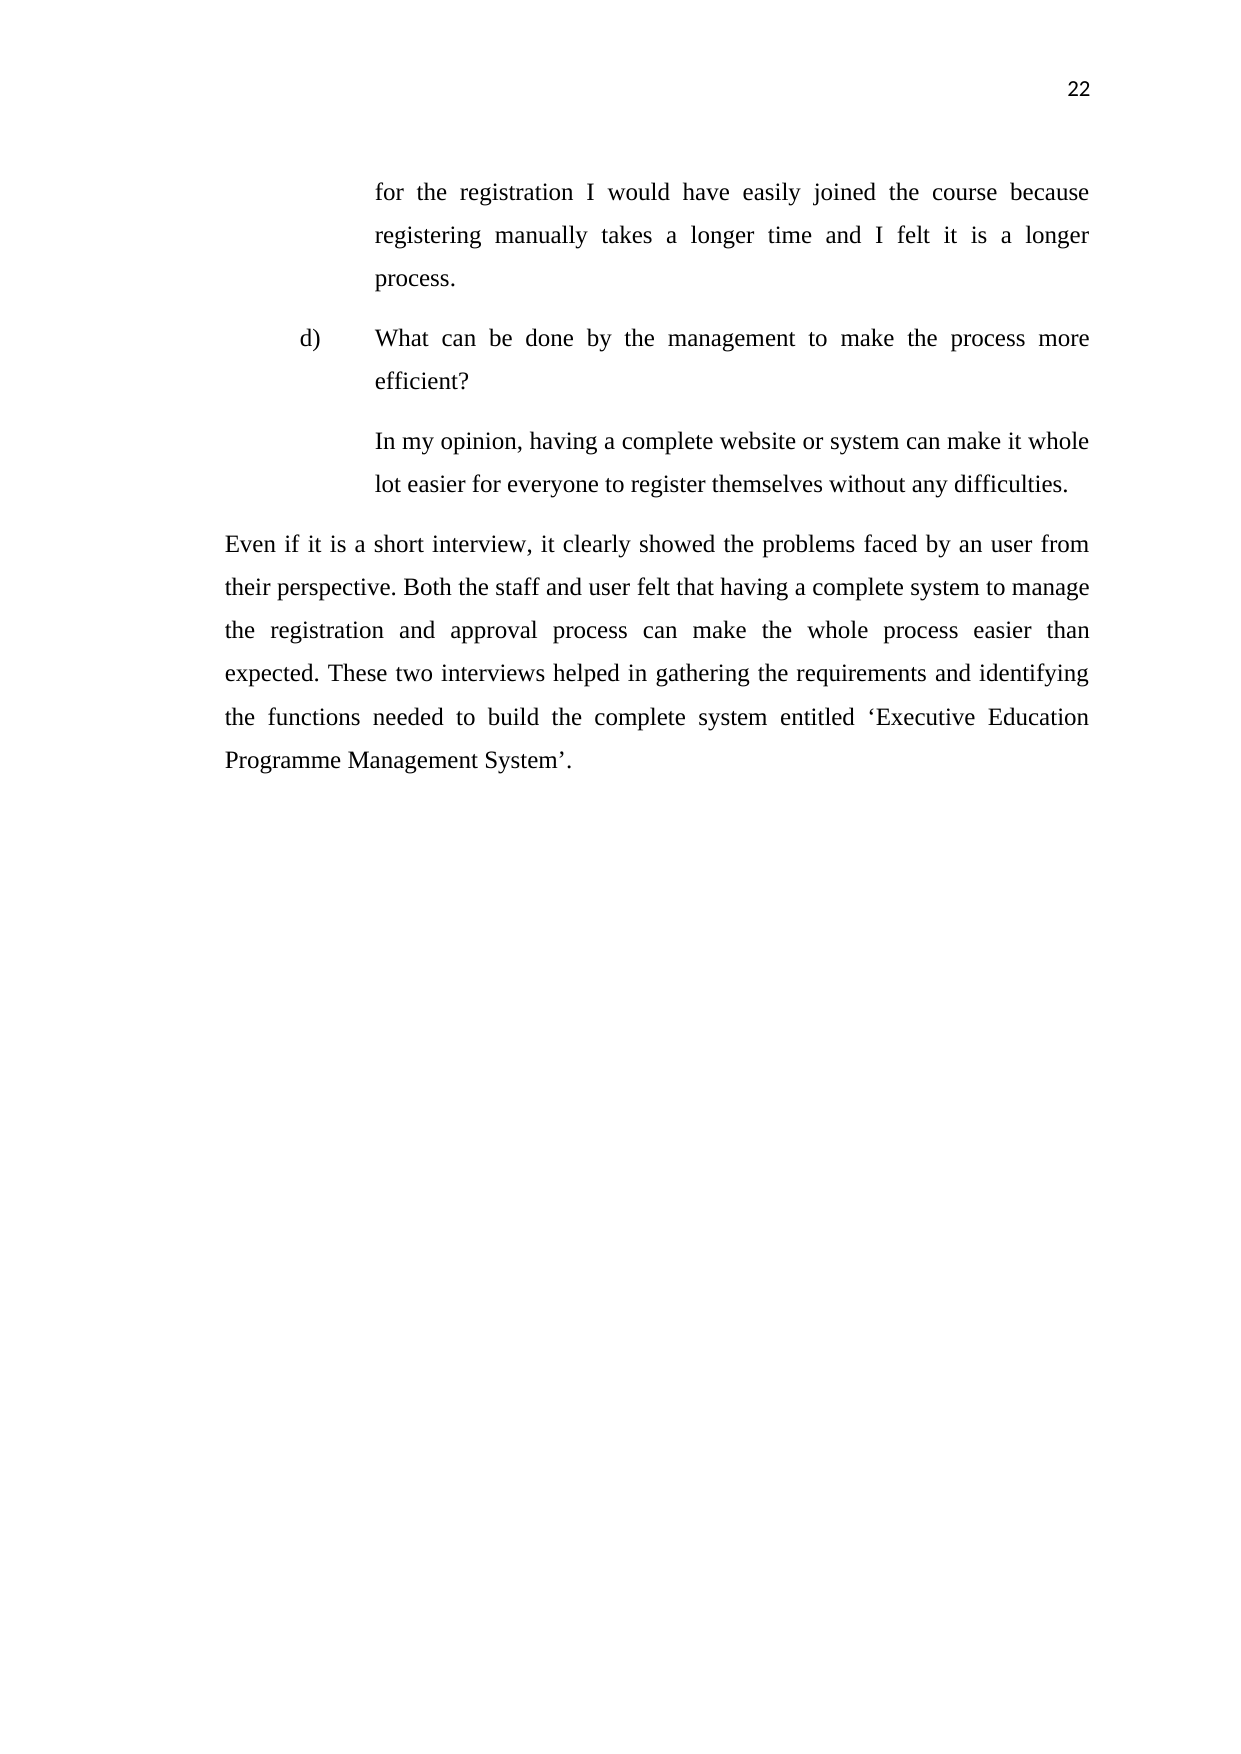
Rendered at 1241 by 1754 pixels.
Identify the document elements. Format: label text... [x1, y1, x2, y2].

text d) What can be done by the management to make the process more efficient? [299, 323, 1090, 395]
text In my opinion, having a complete website or system can make it whole lot easier for everyone to register themselves without any difficulties. [374, 426, 1090, 498]
list Even if it is a short interview, it clearly showed the problems faced by an user from their perspective. Both the staff and user felt that having a complete system to manage the registration and approval process can make the whole process easier than expected. These two interviews helped in gathering the requirements and identifying the functions needed to build the complete system entitled ‘Executive Education Programme Management System’. [224, 715, 1090, 773]
list Even if it is a short interview, it clearly showed the problems faced by an user from their perspective. Both the staff and user felt that having a complete system to manage the registration and approval process can make the whole process easier than expected. These two interviews helped in gathering the requirements and identifying the functions needed to build the complete system entitled ‘Executive Education Programme Management System’. [224, 628, 1090, 714]
list Even if it is a short interview, it clearly showed the problems faced by an user from their perspective. Both the staff and user felt that having a complete system to manage the registration and approval process can make the whole process easier than expected. These two interviews helped in gathering the requirements and identifying the functions needed to build the complete system entitled ‘Executive Education Programme Management System’. [224, 529, 1090, 584]
list Even if it is a short interview, it clearly showed the problems faced by an user from their perspective. Both the staff and user felt that having a complete system to manage the registration and approval process can make the whole process easier than expected. These two interviews helped in gathering the requirements and identifying the functions needed to build the complete system entitled ‘Executive Education Programme Management System’. [224, 585, 1090, 627]
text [374, 177, 1090, 242]
